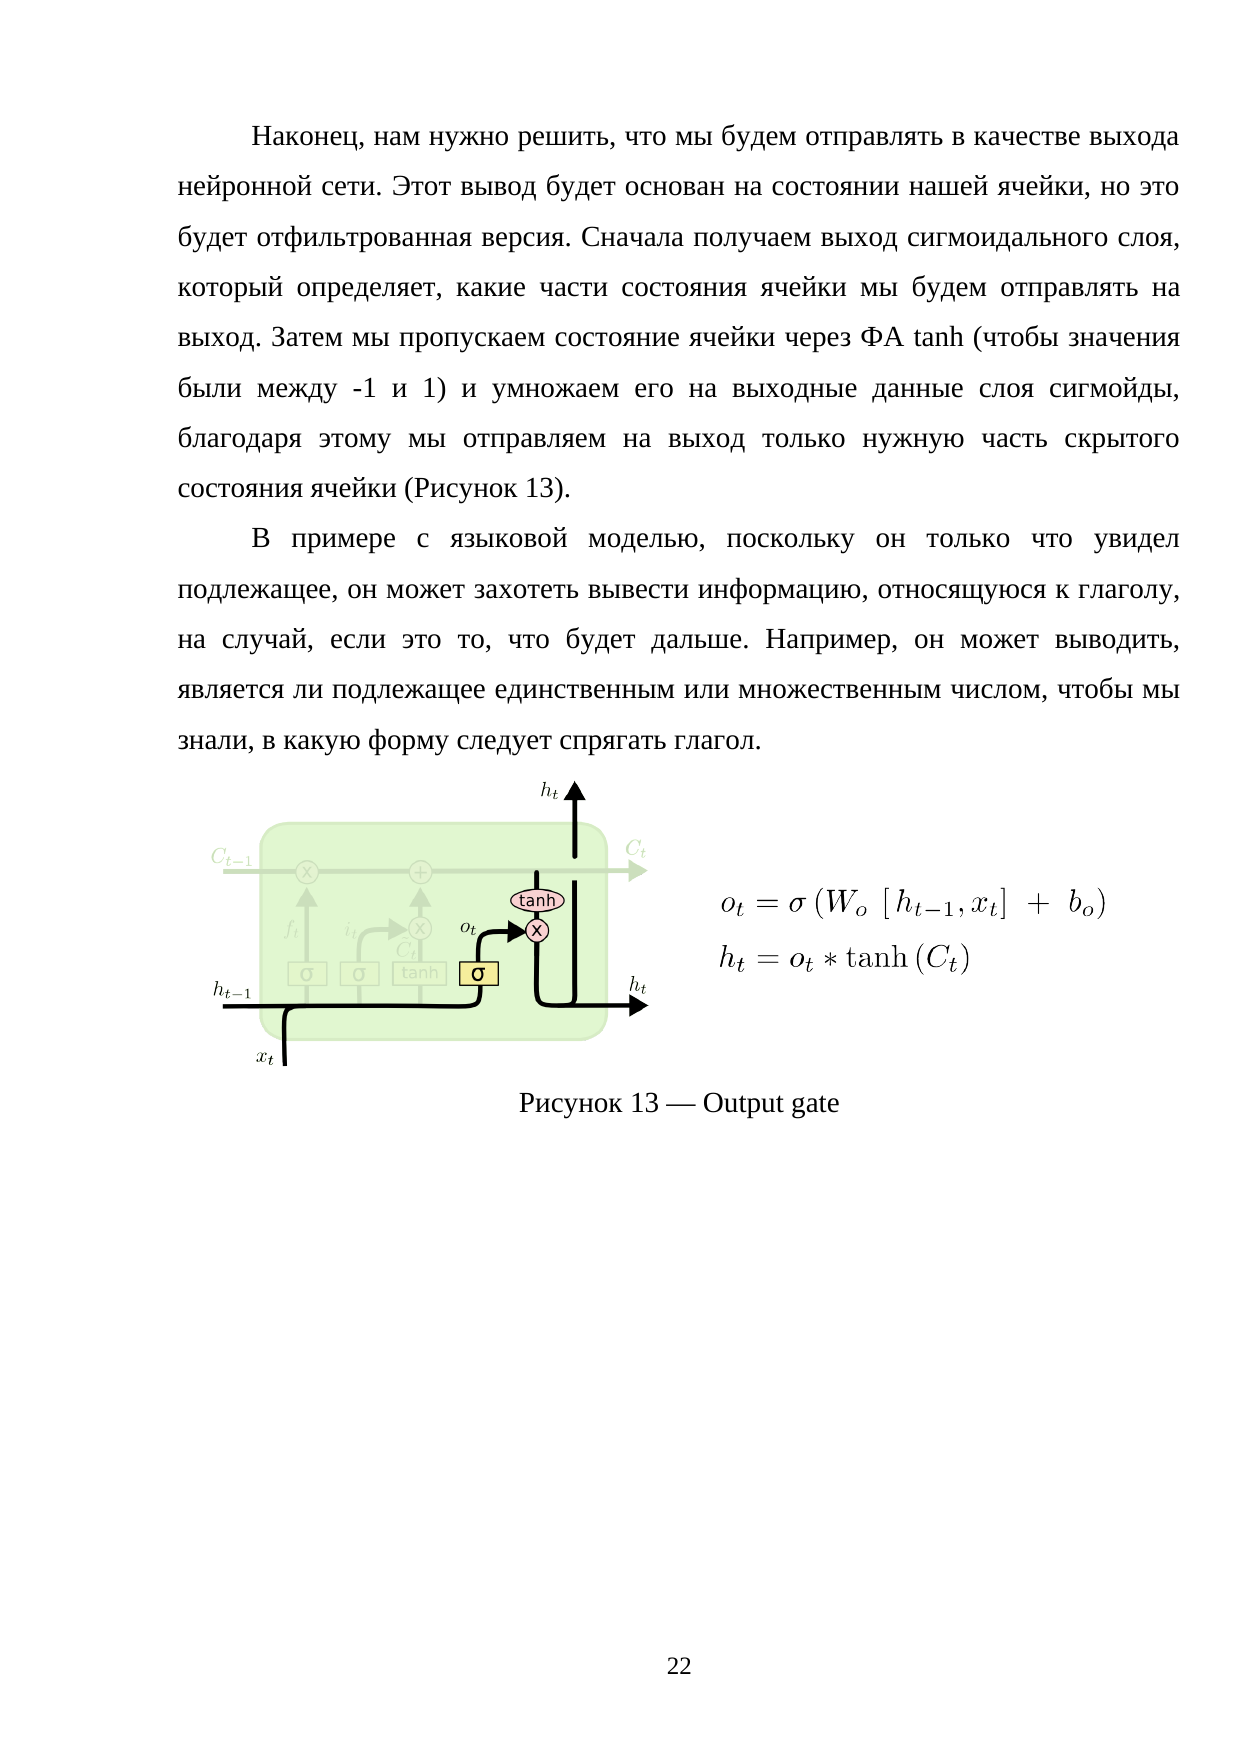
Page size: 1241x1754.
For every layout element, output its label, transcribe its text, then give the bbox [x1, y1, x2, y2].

text Наконец, нам нужно решить, что мы будем отправлять в качестве выхода нейронной сети. Этот вывод будет основан на состоянии нашей ячейки, но это будет отфильтрованная версия. Сначала получаем выход сигмоидального слоя, который определяет, какие части состояния ячейки мы будем отправлять на выход. Затем мы пропускаем состояние ячейки через ФА tanh (чтобы значения были между -1 и 1) и умножаем его на выходные данные слоя сигмойды, благодаря этому мы отправляем на выход только нужную часть скрытого состояния ячейки (Рисунок 13). [177, 118, 1181, 504]
picture [199, 772, 1159, 1069]
text В примере с языковой моделью, поскольку он только что увидел подлежащее, он может захотеть вывести информацию, относящуюся к глаголу, на случай, если это то, что будет дальше. Например, он может выводить, является ли подлежащее единственным или множественным числом, чтобы мы знали, в какую форму следует спрягать глагол. [177, 521, 1181, 755]
text Рисунок 13 — Output gate [177, 1085, 1181, 1119]
